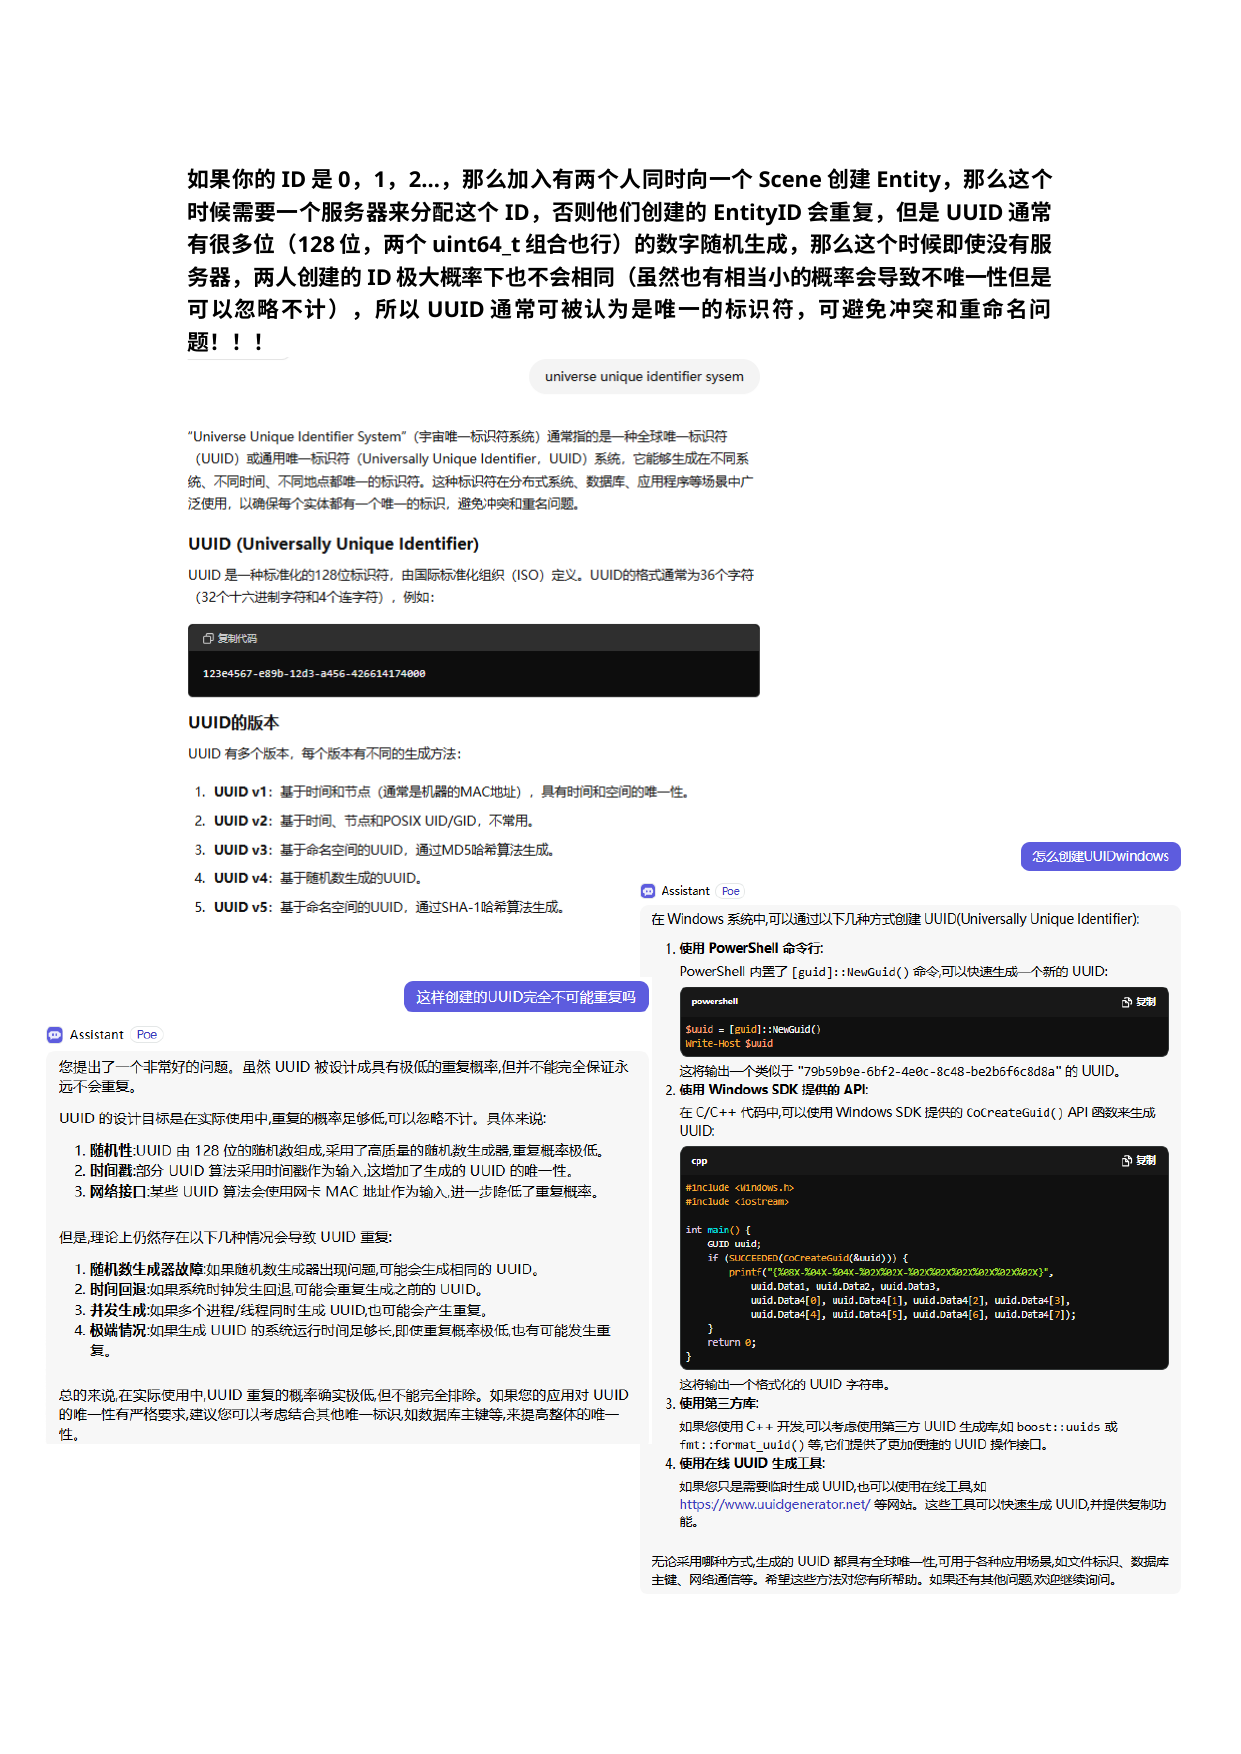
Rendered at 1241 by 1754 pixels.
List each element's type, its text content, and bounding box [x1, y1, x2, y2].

picture [42, 357, 1183, 1594]
text 如果你的ID是0，1，2…，那么加入有两个人同时向一个Scene创建Entity，那么这个时候需要一个服务器来分配这个ID，否则他们创建的EntityID会重复，但是UUID通常有很多位（128位，两个uint64_t组合也行）的数字随机生成，那么这个时候即使没有服务器，两人创建的ID极大概率下也不会相同（虽然也有相当小的概率会导致不唯一性但是可以忽略不计），所以UUID通常可被认为是唯一的标识符，可避免冲突和重命名问题！！！ [187, 162, 1053, 357]
